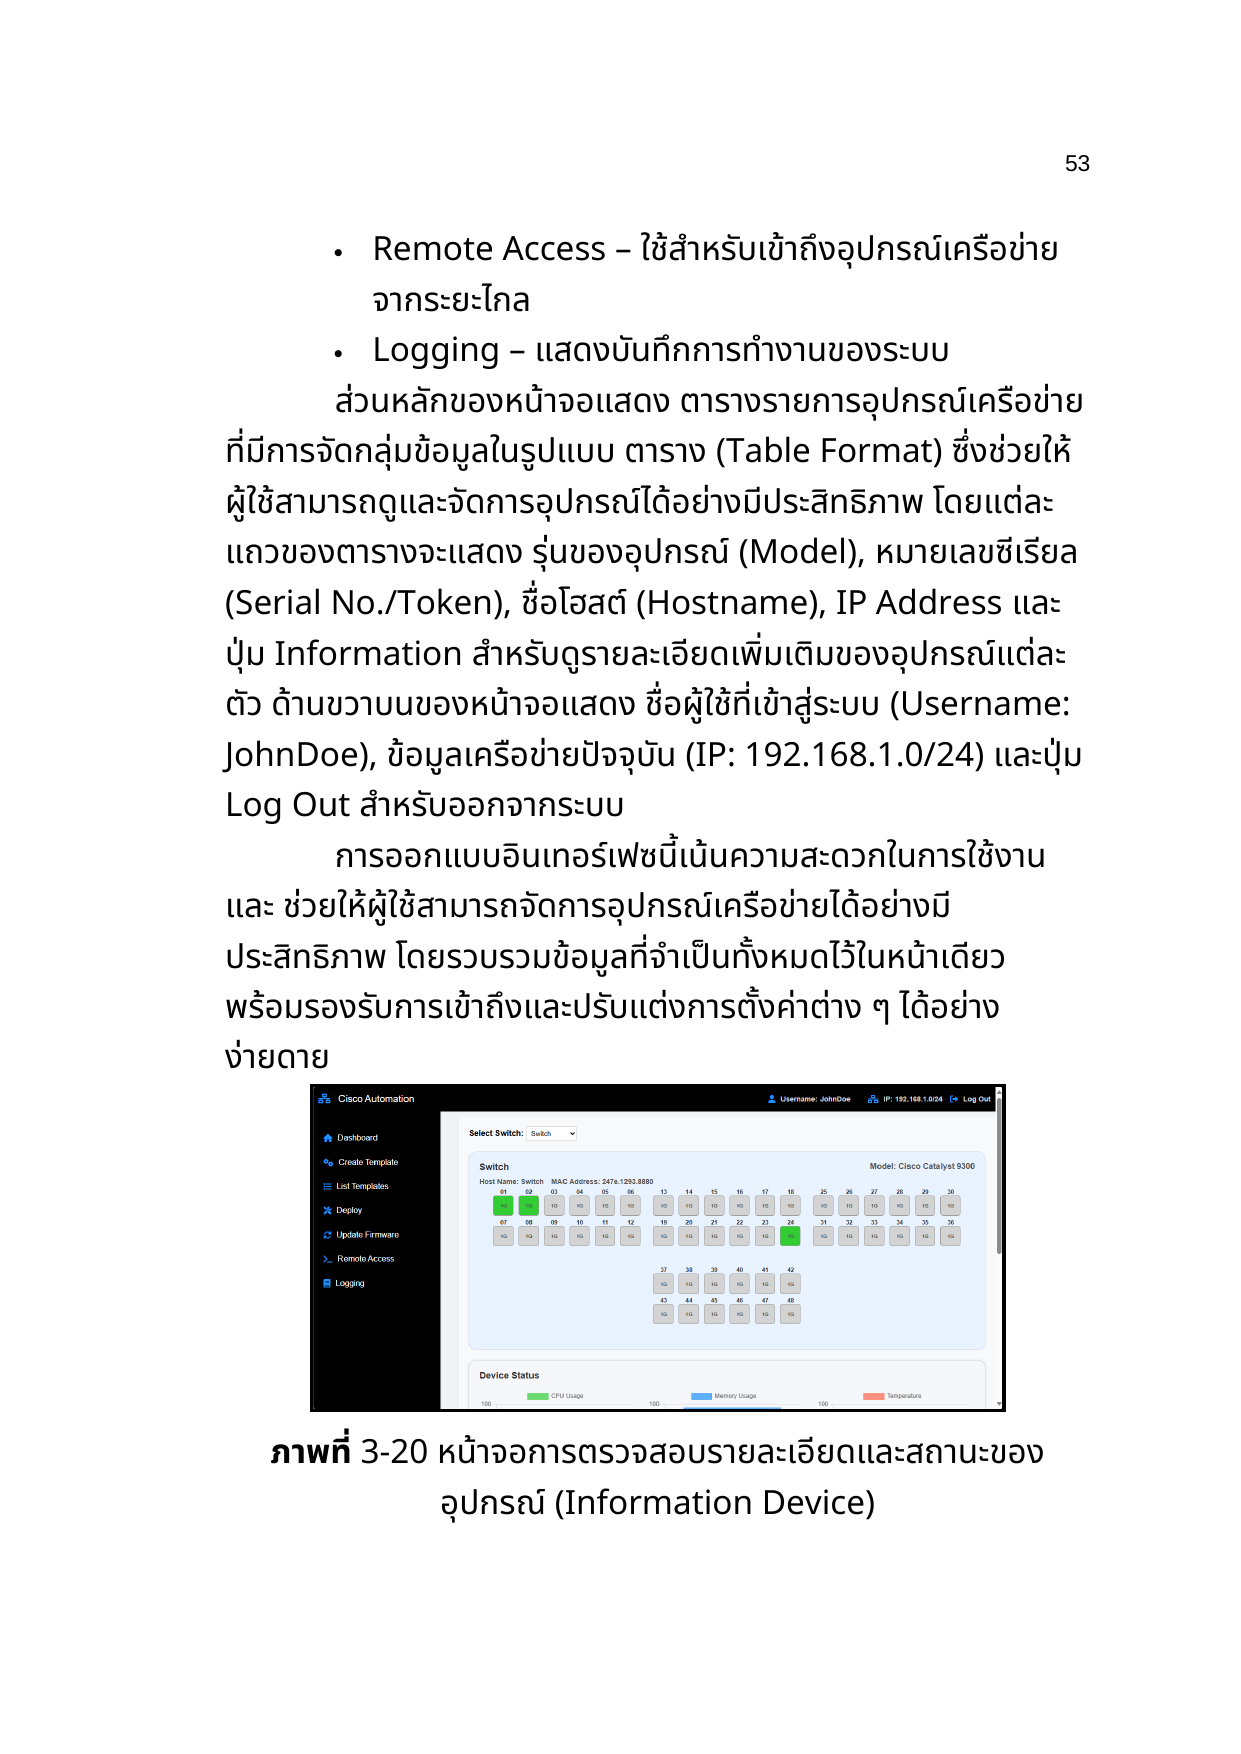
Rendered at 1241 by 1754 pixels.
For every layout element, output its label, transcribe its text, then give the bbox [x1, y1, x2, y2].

text การออกแบบอินเทอร์เฟซนี้เน้นความสะดวกในการใช้งานและ ช่วยให้ผู้ใช้สามารถจัดการอุปกรณ์เครือข่ายได้อย่างมีประสิทธิภาพ โดยรวบรวมข้อมูลที่จำเป็นทั้งหมดไว้ในหน้าเดียว พร้อมรองรับการเข้าถึงและปรับแต่งการตั้งค่าต่าง ๆ ได้อย่างง่ายดาย [225, 832, 1090, 1084]
text ส่วนหลักของหน้าจอแสดง ตารางรายการอุปกรณ์เครือข่าย ที่มีการจัดกลุ่มข้อมูลในรูปแบบ ตาราง (Table Format) ซึ่งช่วยให้ผู้ใช้สามารถดูและจัดการอุปกรณ์ได้อย่างมีประสิทธิภาพ โดยแต่ละแถวของตารางจะแสดง รุ่นของอุปกรณ์ (Model), หมายเลขซีเรียล (Serial No./Token), ชื่อโฮสต์ (Hostname), IP Address และปุ่ม Information สำหรับดูรายละเอียดเพิ่มเติมของอุปกรณ์แต่ละตัว ด้านขวาบนของหน้าจอแสดง ชื่อผู้ใช้ที่เข้าสู่ระบบ (Username: JohnDoe), ข้อมูลเครือข่ายปัจจุบัน (IP: 192.168.1.0/24) และปุ่ม Log Out สำหรับออกจากระบบ [225, 377, 1090, 832]
text ภาพที่ 3-20 หน้าจอการตรวจสอบรายละเอียดและสถานะของอุปกรณ์ (Information Device) [225, 1428, 1090, 1529]
picture [313, 1087, 1002, 1409]
list Remote Access – ใช้สำหรับเข้าถึงอุปกรณ์เครือข่ายจากระยะไกล [334, 225, 1090, 326]
list Logging – แสดงบันทึกการทำงานของระบบ [334, 326, 1090, 377]
